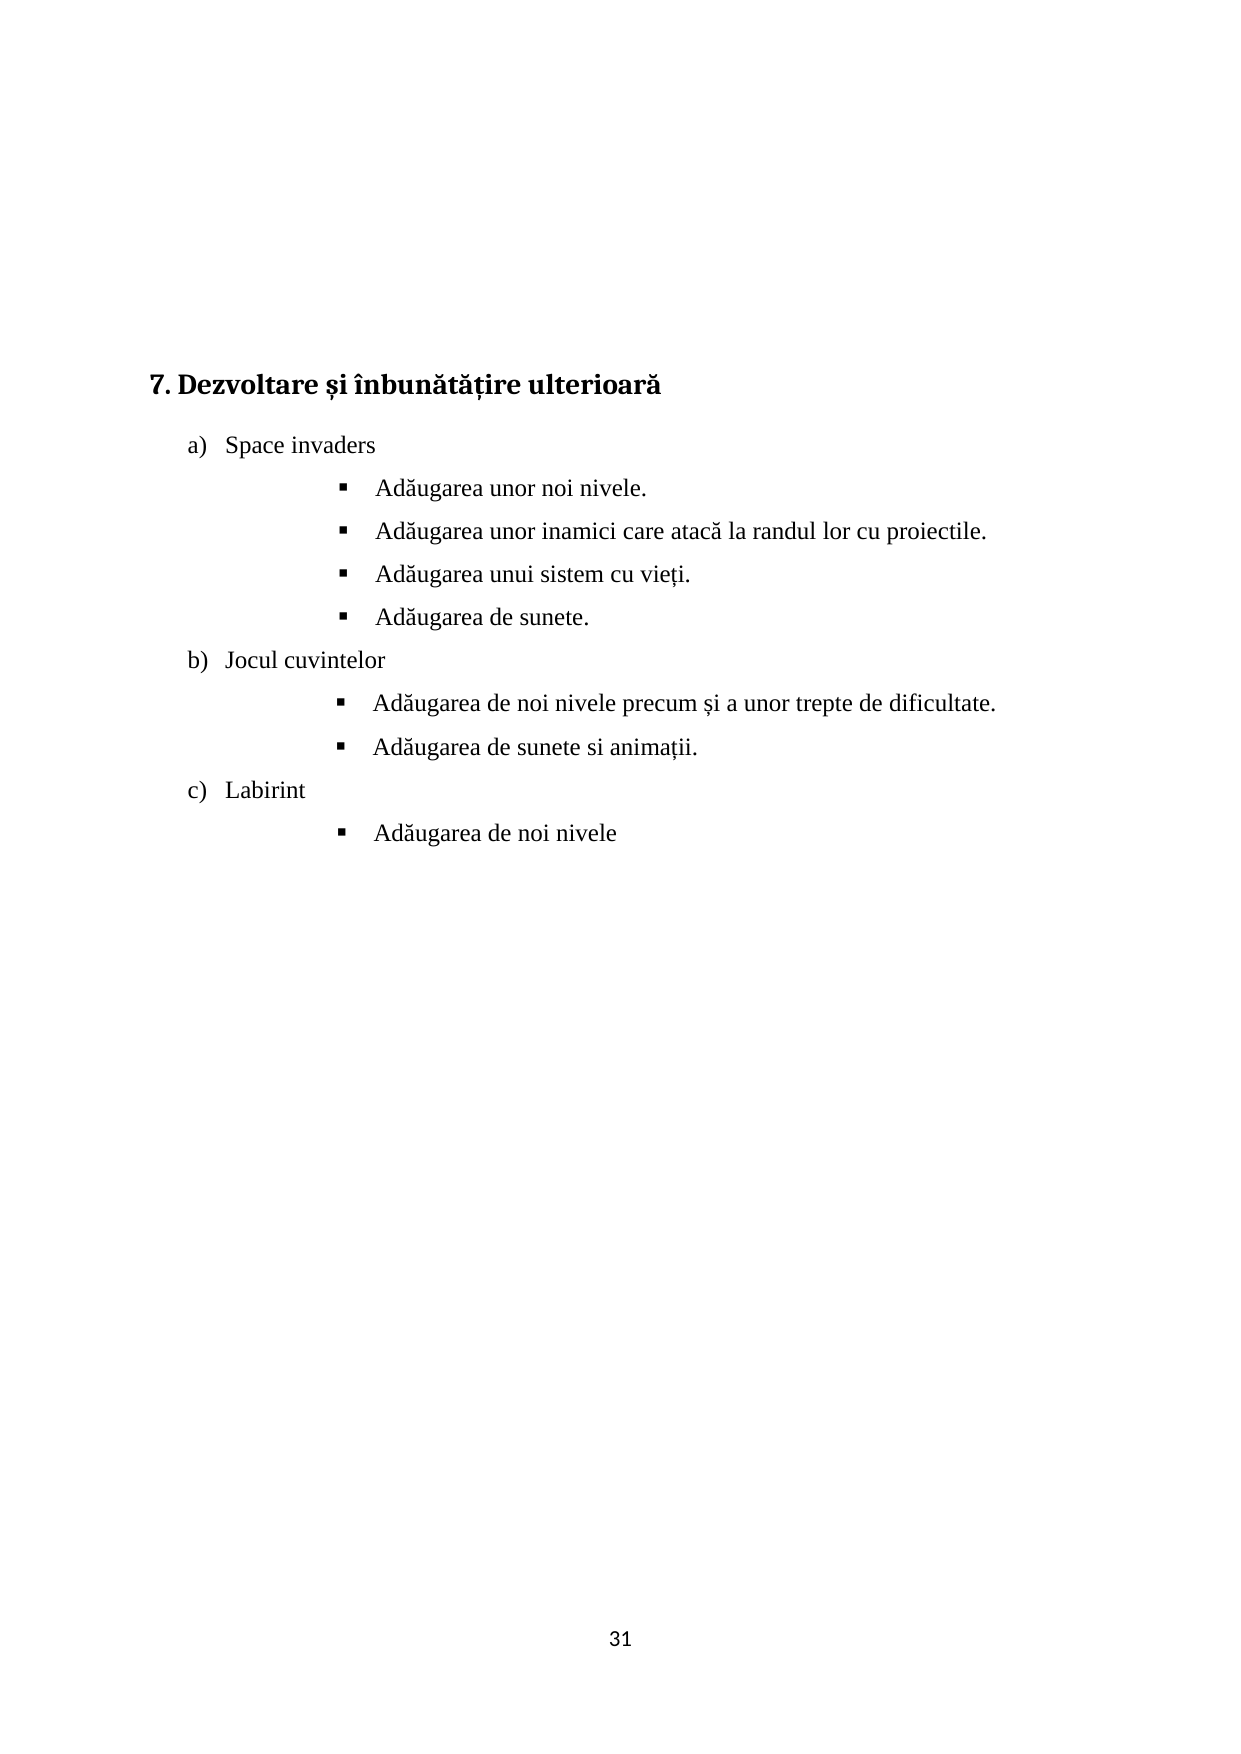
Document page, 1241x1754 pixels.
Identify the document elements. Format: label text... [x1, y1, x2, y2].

list Labirint [187, 775, 1090, 803]
list Adăugarea de noi nivele precum și a unor trepte de dificultate. [335, 688, 1090, 717]
list Space invaders [187, 430, 1090, 458]
list Adăugarea unor inamici care atacă la randul lor cu proiectile. [337, 516, 1090, 545]
list Adăugarea unui sistem cu vieți. [337, 559, 1090, 588]
list Adăugarea de noi nivele [336, 818, 1090, 847]
list Jocul cuvintelor [187, 645, 1090, 674]
list Adăugarea de sunete si animații. [335, 732, 1090, 760]
list Adăugarea de sunete. [337, 602, 1090, 631]
list Adăugarea unor noi nivele. [337, 473, 1090, 502]
subtitle 7. Dezvoltare și înbunătățire ulterioară [150, 368, 1090, 402]
